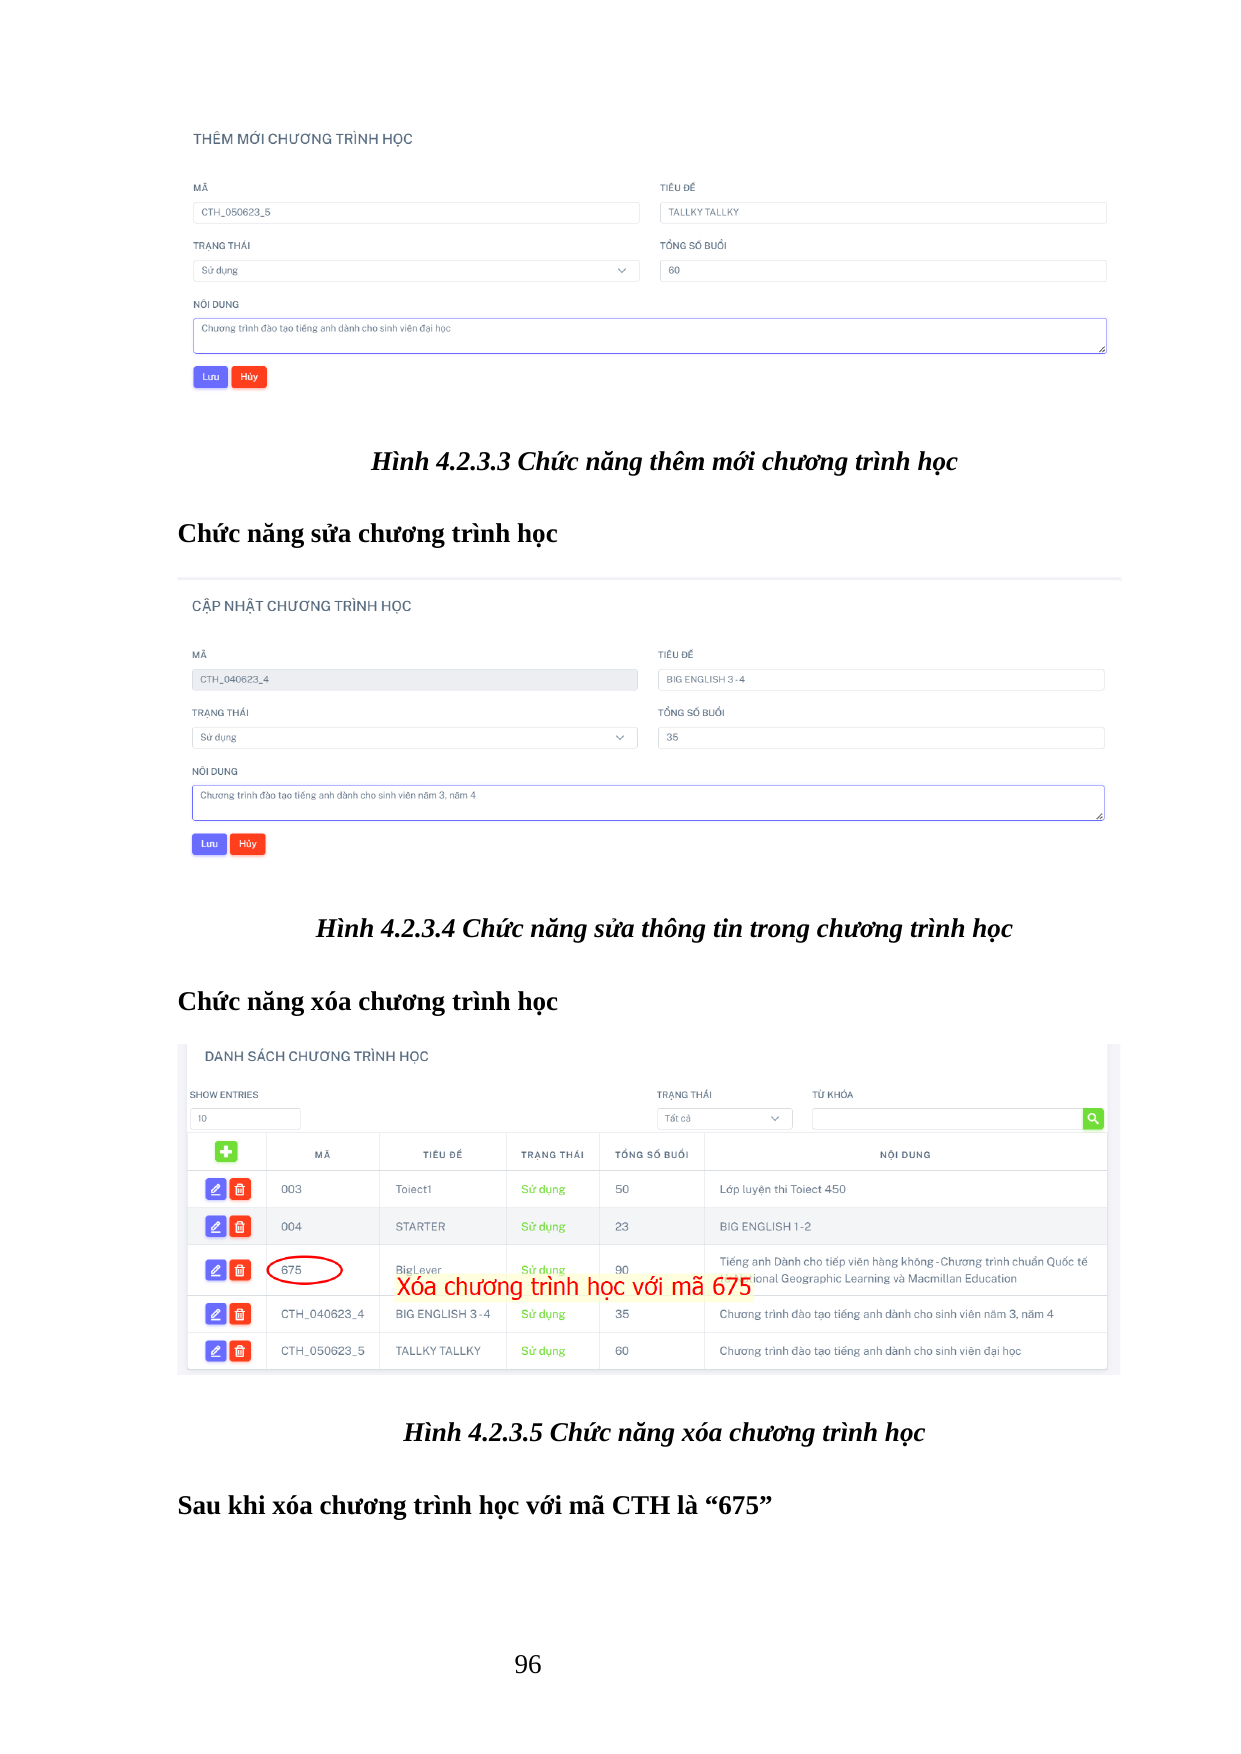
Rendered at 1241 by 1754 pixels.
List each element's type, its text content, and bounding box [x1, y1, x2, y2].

text Chức năng sửa chương trình học [177, 517, 1152, 549]
text Hình 4.2.3.4 Chức năng sửa thông tin trong chương trình học [177, 912, 1152, 943]
picture [177, 577, 1122, 871]
text Hình 4.2.3.5 Chức năng xóa chương trình học [177, 1416, 1152, 1448]
text Hình 4.2.3.3 Chức năng thêm mới chương trình học [177, 445, 1152, 476]
text Sau khi xóa chương trình học với mã CTH là “675” [177, 1489, 1152, 1520]
picture [177, 118, 1121, 404]
text Chức năng xóa chương trình học [177, 984, 1152, 1016]
picture [177, 1044, 1121, 1375]
